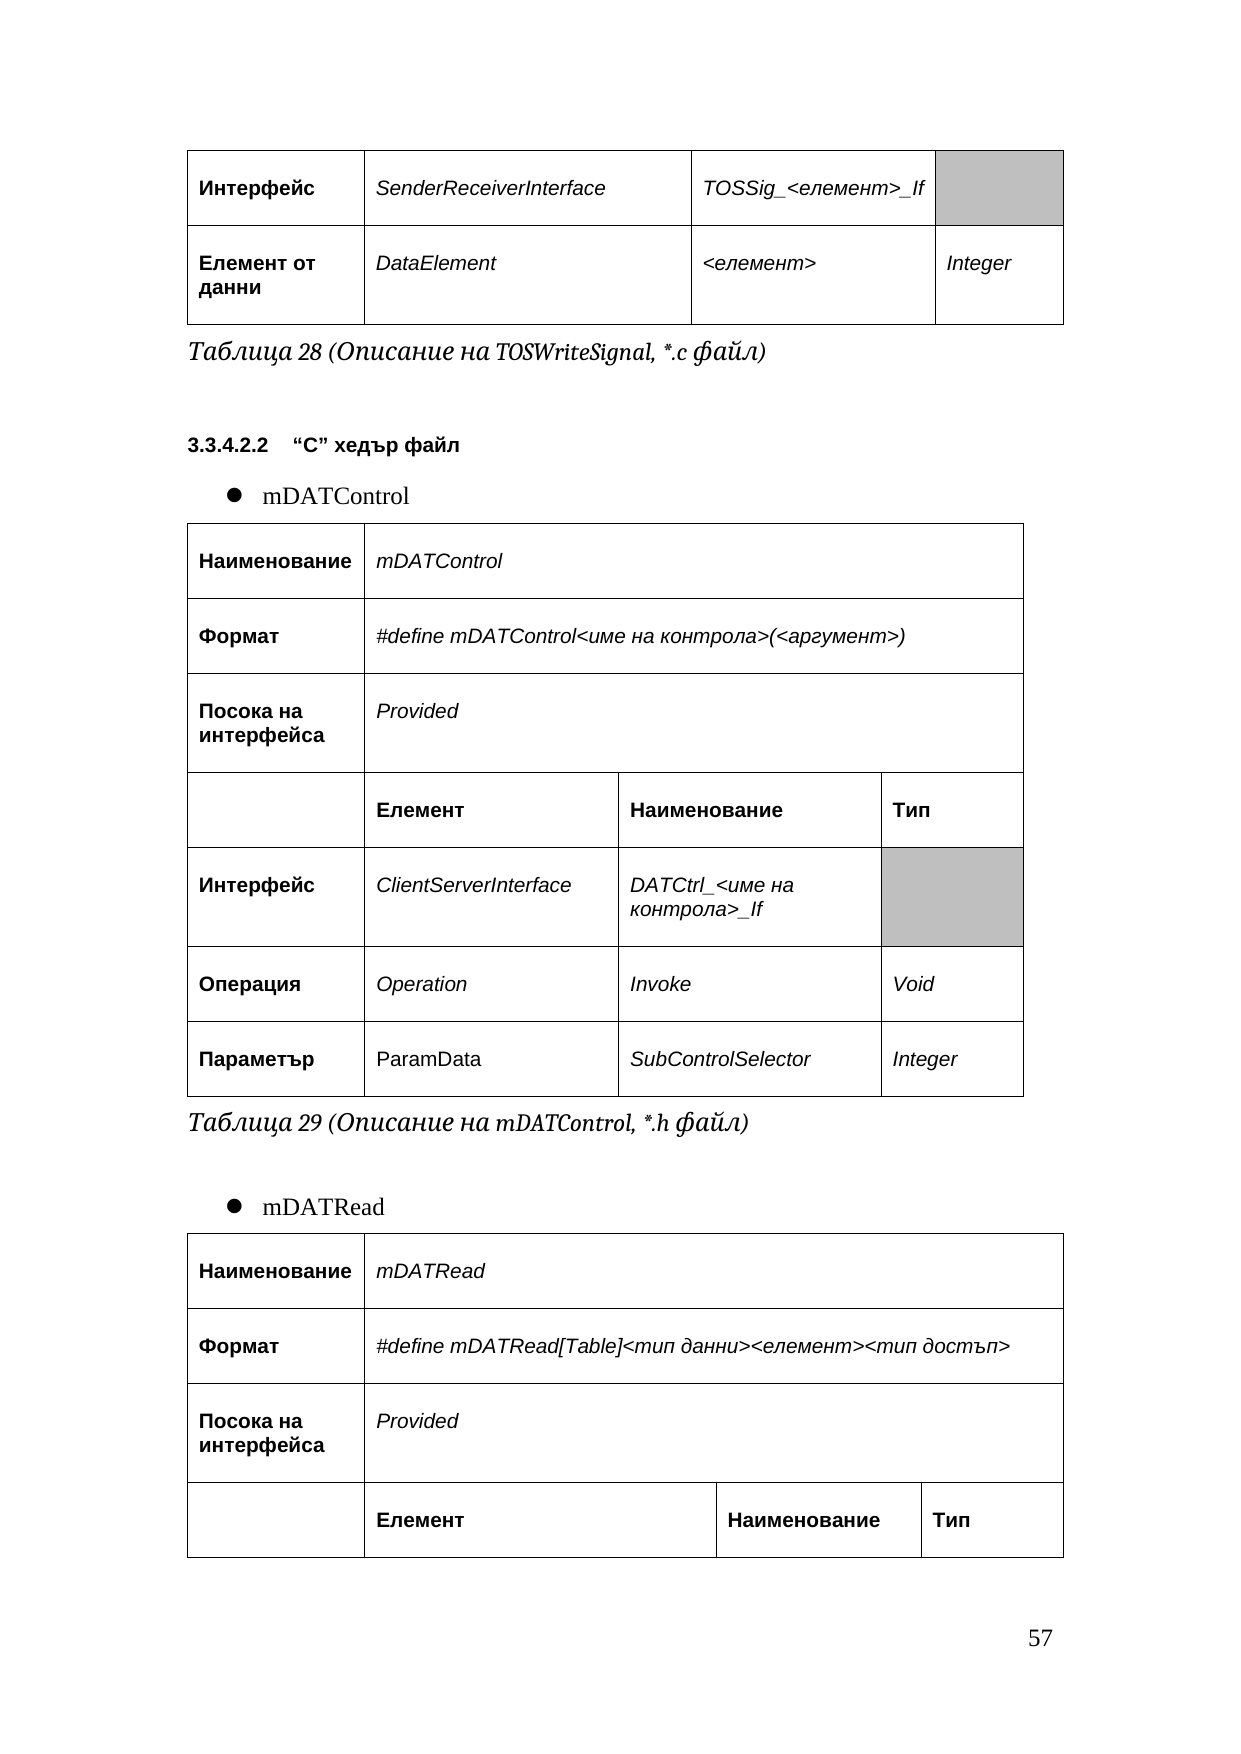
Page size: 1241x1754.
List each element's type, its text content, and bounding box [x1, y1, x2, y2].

table_cell [188, 773, 364, 847]
table_cell Provided [365, 674, 1023, 772]
table_cell TOSSig_<елемент>_If [692, 151, 935, 225]
text Таблица 28 (Описание на TOSWriteSignal, *.c файл) [187, 337, 1053, 366]
subtitle “C” хедър файл [187, 432, 1053, 456]
table_cell Интерфейс [188, 151, 364, 225]
table_cell Елемент [365, 773, 618, 847]
table_cell Елемент [365, 1483, 716, 1557]
table_cell Посока на интерфейса [188, 674, 364, 772]
table_cell [188, 1483, 364, 1557]
list mDATRead [225, 1192, 1053, 1220]
table_cell [882, 848, 1023, 946]
text Таблица 29 (Описание на mDATControl, *.h файл) [187, 1109, 1053, 1138]
table_cell SubControlSelector [619, 1022, 881, 1096]
table_cell Integer [936, 226, 1063, 324]
table_cell ParamData [365, 1022, 618, 1096]
table_cell Provided [365, 1384, 1063, 1482]
table_cell Формат [188, 599, 364, 673]
table_cell Тип [882, 773, 1023, 847]
table_cell Елемент от данни [188, 226, 364, 324]
table_header Наименование [188, 524, 364, 598]
table_cell Operation [365, 947, 618, 1021]
table_cell Наименование [619, 773, 881, 847]
table_cell Integer [882, 1022, 1023, 1096]
table_cell Параметър [188, 1022, 364, 1096]
table_cell Посока на интерфейса [188, 1384, 364, 1482]
table_cell [936, 151, 1063, 225]
table_cell Интерфейс [188, 848, 364, 946]
table_cell Тип [922, 1483, 1063, 1557]
table_cell #define mDATControl<име на контрола>(<аргумент>) [365, 599, 1023, 673]
table_cell SenderReceiverInterface [365, 151, 691, 225]
table_cell Void [882, 947, 1023, 1021]
table_cell Наименование [717, 1483, 921, 1557]
table_cell ClientServerInterface [365, 848, 618, 946]
table_header Наименование [188, 1234, 364, 1308]
table_cell Операция [188, 947, 364, 1021]
table_cell DATCtrl_<име на контрола>_If [619, 848, 881, 946]
table_cell Invoke [619, 947, 881, 1021]
table_header mDATRead [365, 1234, 1063, 1308]
table_header mDATControl [365, 524, 1023, 598]
table_cell #define mDATRead[Table]<тип данни><елемент><тип достъп> [365, 1309, 1063, 1383]
table_cell <елемент> [692, 226, 935, 324]
table_cell DataElement [365, 226, 691, 324]
list mDATControl [225, 481, 1053, 510]
table_cell Формат [188, 1309, 364, 1383]
